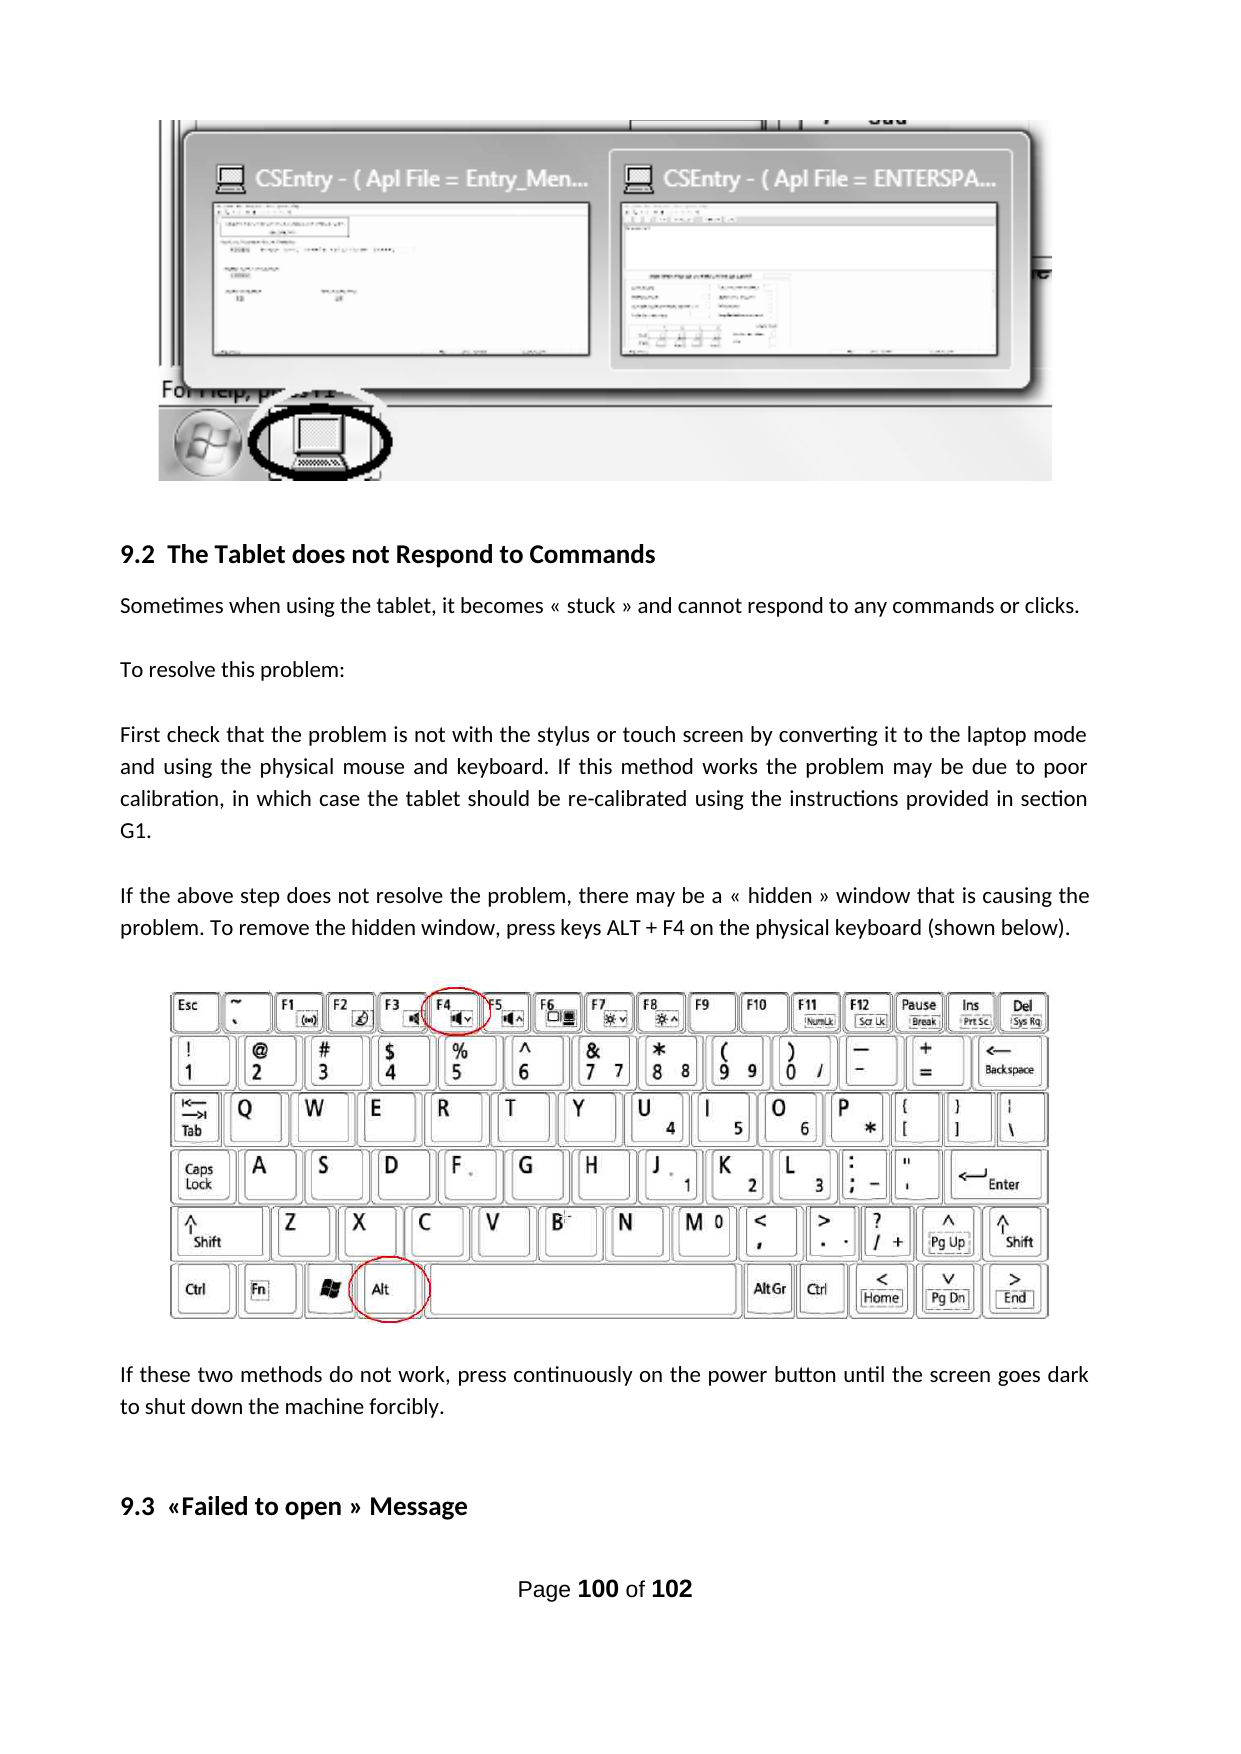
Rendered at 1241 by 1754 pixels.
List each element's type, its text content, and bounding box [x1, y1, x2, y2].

subtitle 9.3 «Failed to open » Message [120, 1489, 1090, 1522]
text To resolve this problem: [120, 656, 1090, 684]
picture [158, 120, 1053, 481]
text First check that the problem is not with the stylus or touch screen by converting it to the laptop mode and using the physical mouse and keyboard. If this method works the problem may be due to poor calibration, in which case the tablet should be re-calibrated using the instructions provided in section G1. [120, 720, 1090, 844]
subtitle 9.2 The Tablet does not Respond to Commands [120, 537, 1090, 570]
picture [156, 977, 1055, 1324]
table_header [120, 120, 1091, 505]
text If these two methods do not work, press continuously on the power button until the screen goes dark to shut down the machine forcibly. [120, 1360, 1090, 1420]
text Sometimes when using the tablet, it becomes « stuck » and cannot respond to any commands or clicks. [120, 591, 1090, 619]
text If the above step does not resolve the problem, there may be a « hidden » window that is causing the problem. To remove the hidden window, press keys ALT + F4 on the physical keyboard (shown below). [120, 881, 1090, 941]
